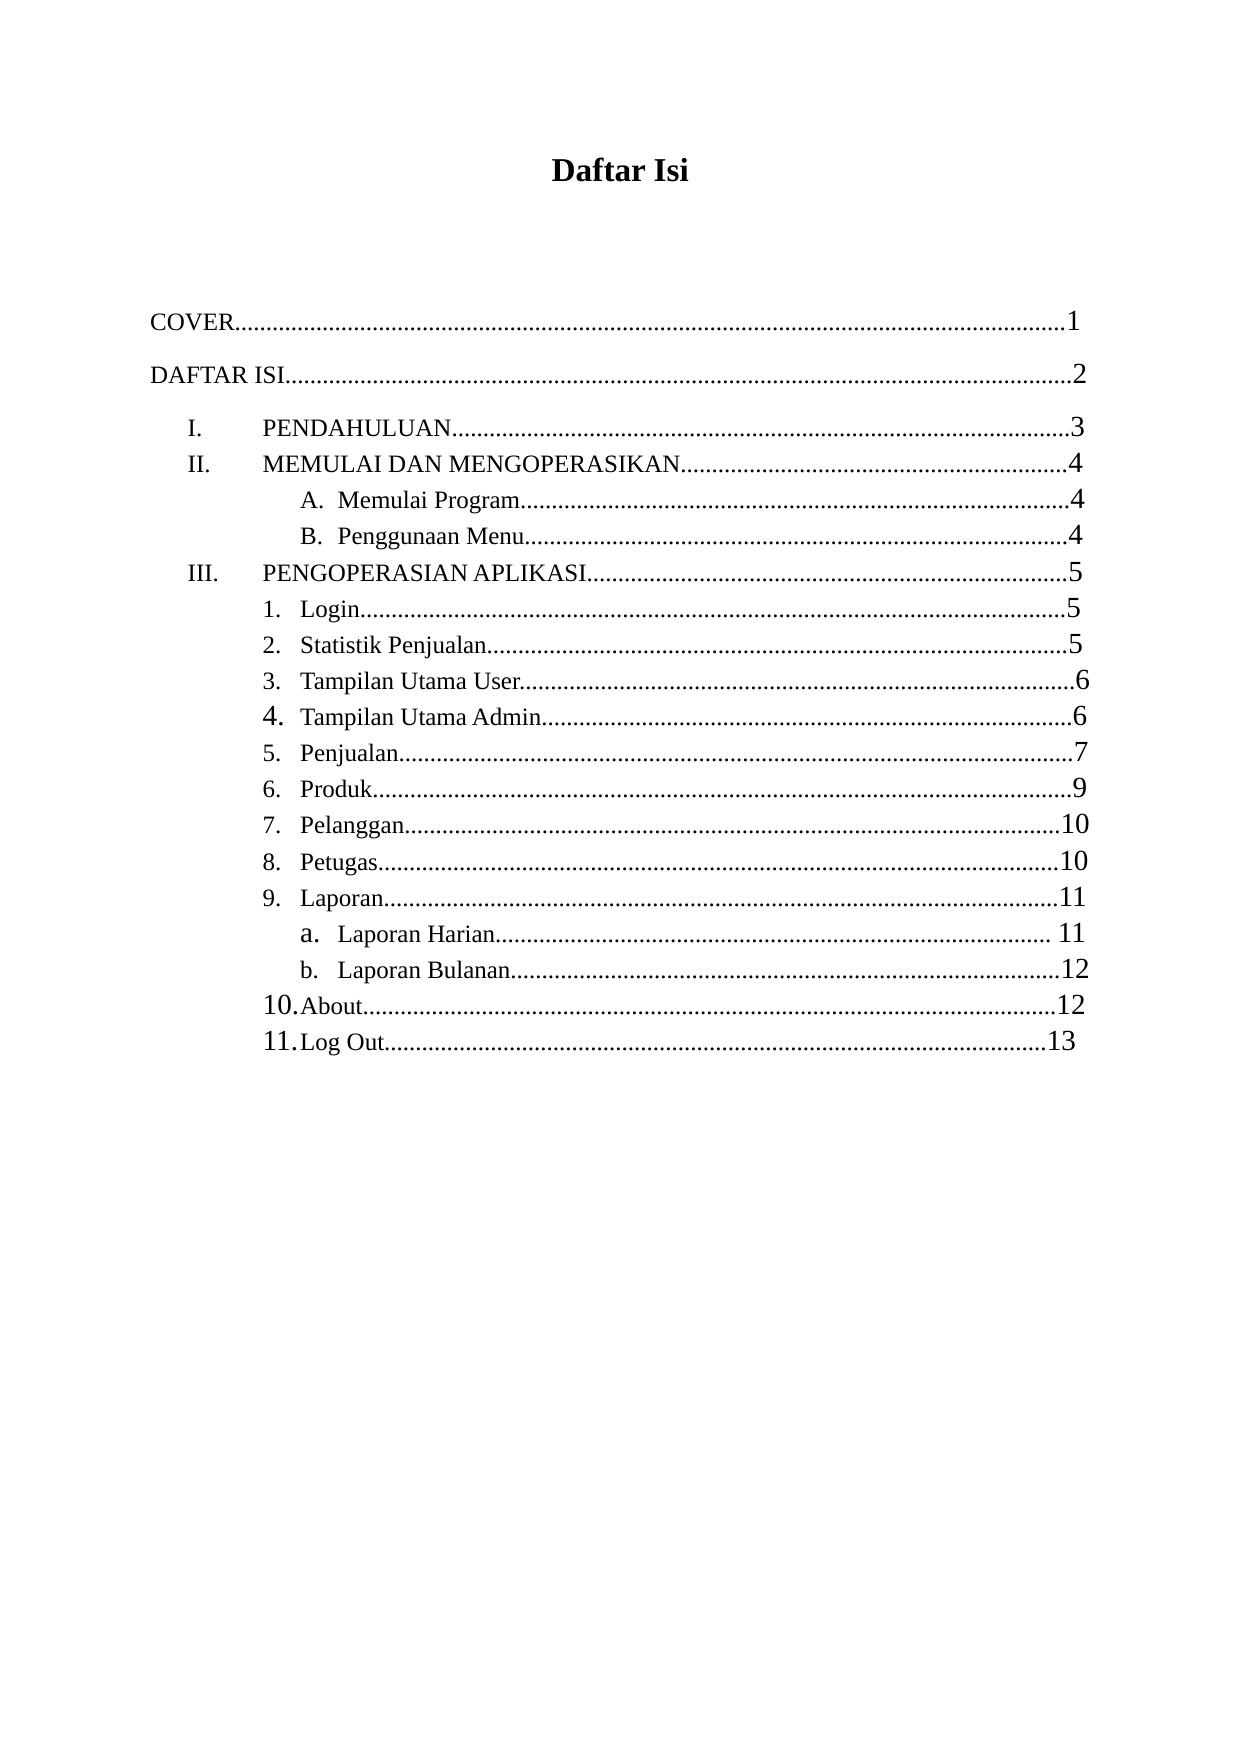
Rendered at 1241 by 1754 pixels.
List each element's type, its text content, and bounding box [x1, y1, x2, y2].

list MEMULAI DAN MENGOPERASIKAN..............................................................4 [187, 445, 1090, 479]
list About...............................................................................................................12 [262, 987, 1090, 1021]
text COVER.....................................................................................................................................1 [150, 303, 1090, 337]
list Produk................................................................................................................9 [262, 771, 1090, 804]
list Statistik Penjualan.............................................................................................5 [262, 626, 1090, 659]
list Penggunaan Menu.......................................................................................4 [300, 517, 1090, 551]
text DAFTAR ISI..............................................................................................................................2 [150, 356, 1090, 390]
list Pelanggan.........................................................................................................10 [262, 807, 1090, 840]
list PENDAHULUAN...................................................................................................3 [187, 409, 1090, 443]
list Laporan............................................................................................................11 [262, 879, 1090, 912]
list Laporan Bulanan........................................................................................12 [300, 951, 1090, 985]
list PENGOPERASIAN APLIKASI.............................................................................5 [187, 554, 1090, 587]
list Laporan Harian......................................................................................... 11 [300, 915, 1090, 949]
text Daftar Isi [150, 150, 1090, 188]
list Log Out..........................................................................................................13 [262, 1023, 1090, 1057]
list Petugas.............................................................................................................10 [262, 843, 1090, 876]
list Login.................................................................................................................5 [262, 590, 1090, 623]
list Penjualan............................................................................................................7 [262, 734, 1090, 768]
list Tampilan Utama Admin.....................................................................................6 [262, 698, 1090, 732]
list Tampilan Utama User.........................................................................................6 [262, 662, 1090, 696]
list Memulai Program........................................................................................4 [300, 481, 1090, 515]
